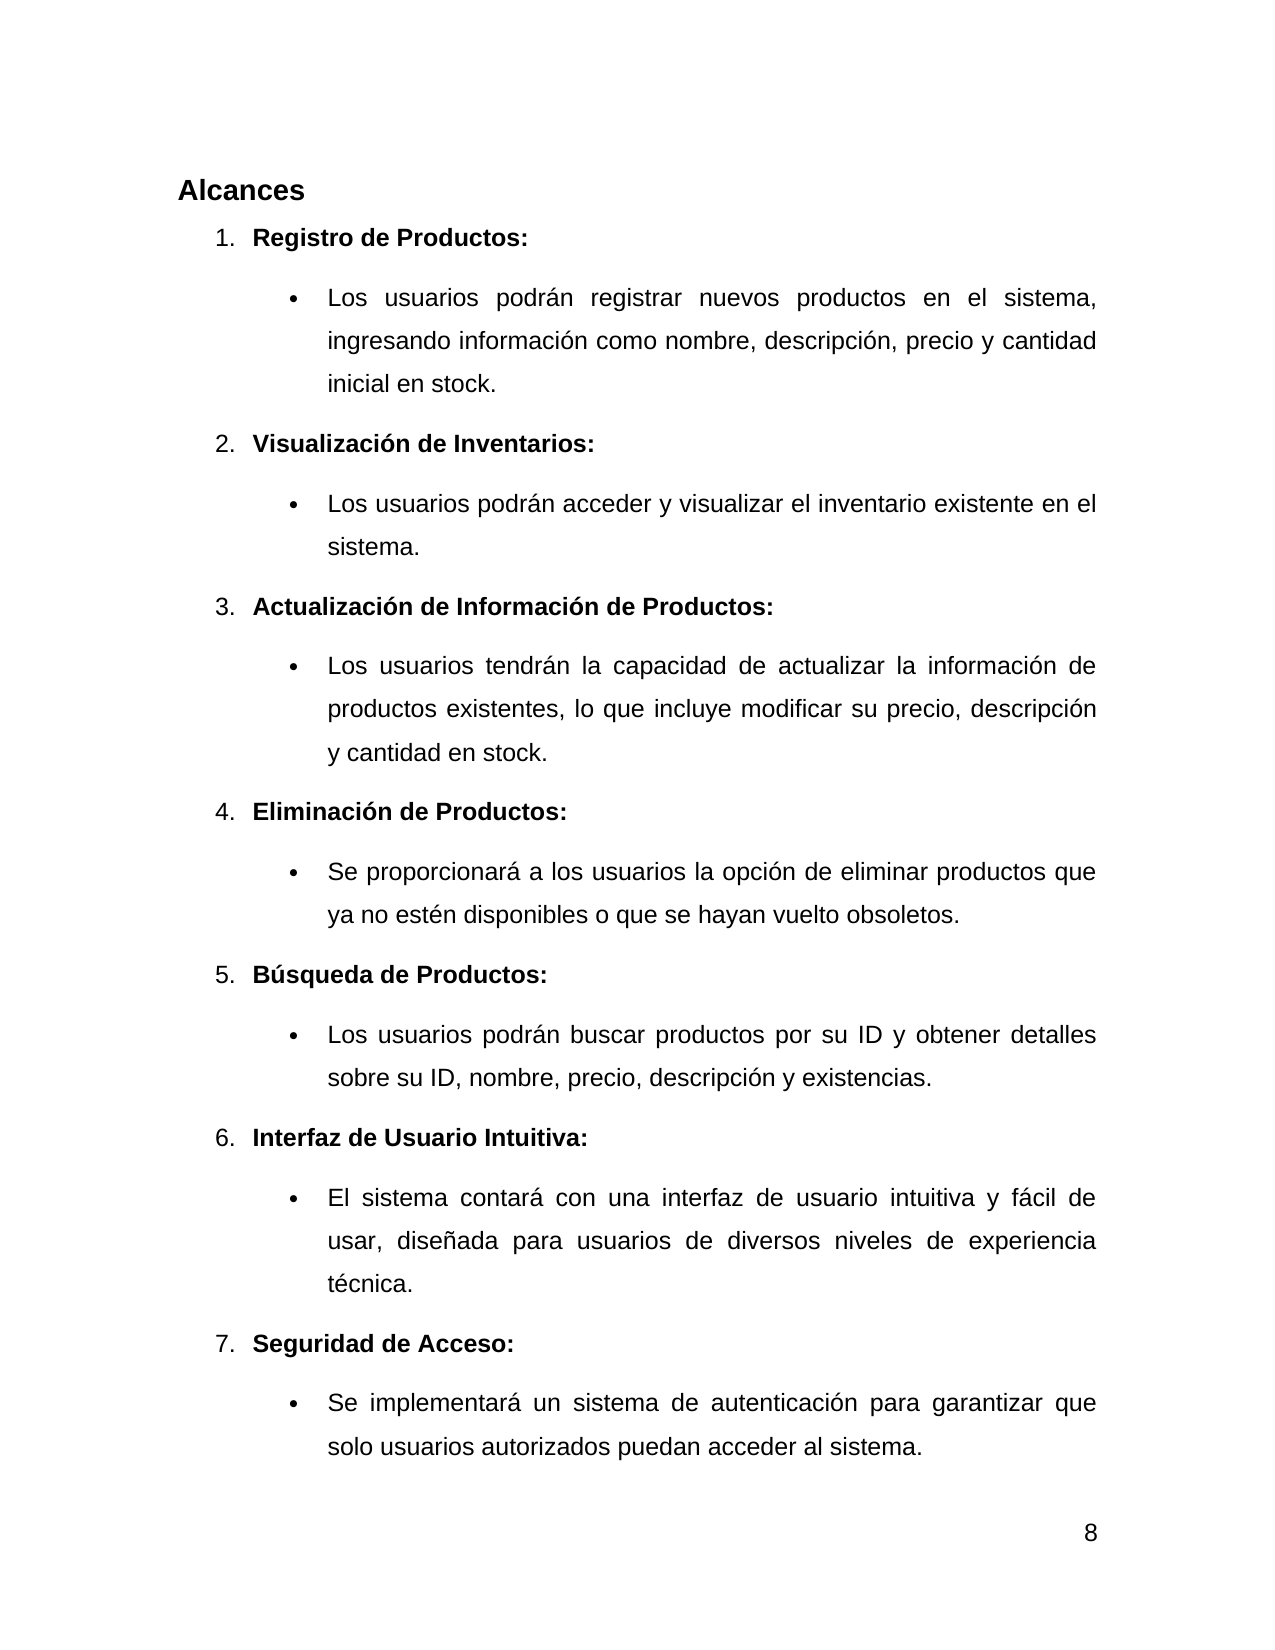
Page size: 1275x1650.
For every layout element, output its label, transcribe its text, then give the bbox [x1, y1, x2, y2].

list Se implementará un sistema de autenticación para garantizar que solo usuarios autorizados puedan acceder al sistema. [290, 1388, 1098, 1460]
list Búsqueda de Productos: [215, 960, 1098, 989]
list Actualización de Información de Productos: [215, 592, 1098, 620]
list Visualización de Inventarios: [215, 429, 1098, 458]
list Registro de Productos: [215, 223, 1098, 252]
list Seguridad de Acceso: [215, 1329, 1098, 1357]
list Eliminación de Productos: [215, 797, 1098, 826]
list Se proporcionará a los usuarios la opción de eliminar productos que ya no estén disponibles o que se hayan vuelto obsoletos. [290, 857, 1098, 929]
list El sistema contará con una interfaz de usuario intuitiva y fácil de usar, diseñada para usuarios de diversos niveles de experiencia técnica. [290, 1183, 1098, 1298]
list Los usuarios tendrán la capacidad de actualizar la información de productos existentes, lo que incluye modificar su precio, descripción y cantidad en stock. [290, 651, 1098, 766]
list Los usuarios podrán acceder y visualizar el inventario existente en el sistema. [290, 489, 1098, 561]
subtitle Alcances [177, 173, 1098, 206]
list Los usuarios podrán buscar productos por su ID y obtener detalles sobre su ID, nombre, precio, descripción y existencias. [290, 1020, 1098, 1092]
list Interfaz de Usuario Intuitiva: [215, 1123, 1098, 1152]
list Los usuarios podrán registrar nuevos productos en el sistema, ingresando información como nombre, descripción, precio y cantidad inicial en stock. [290, 283, 1098, 398]
